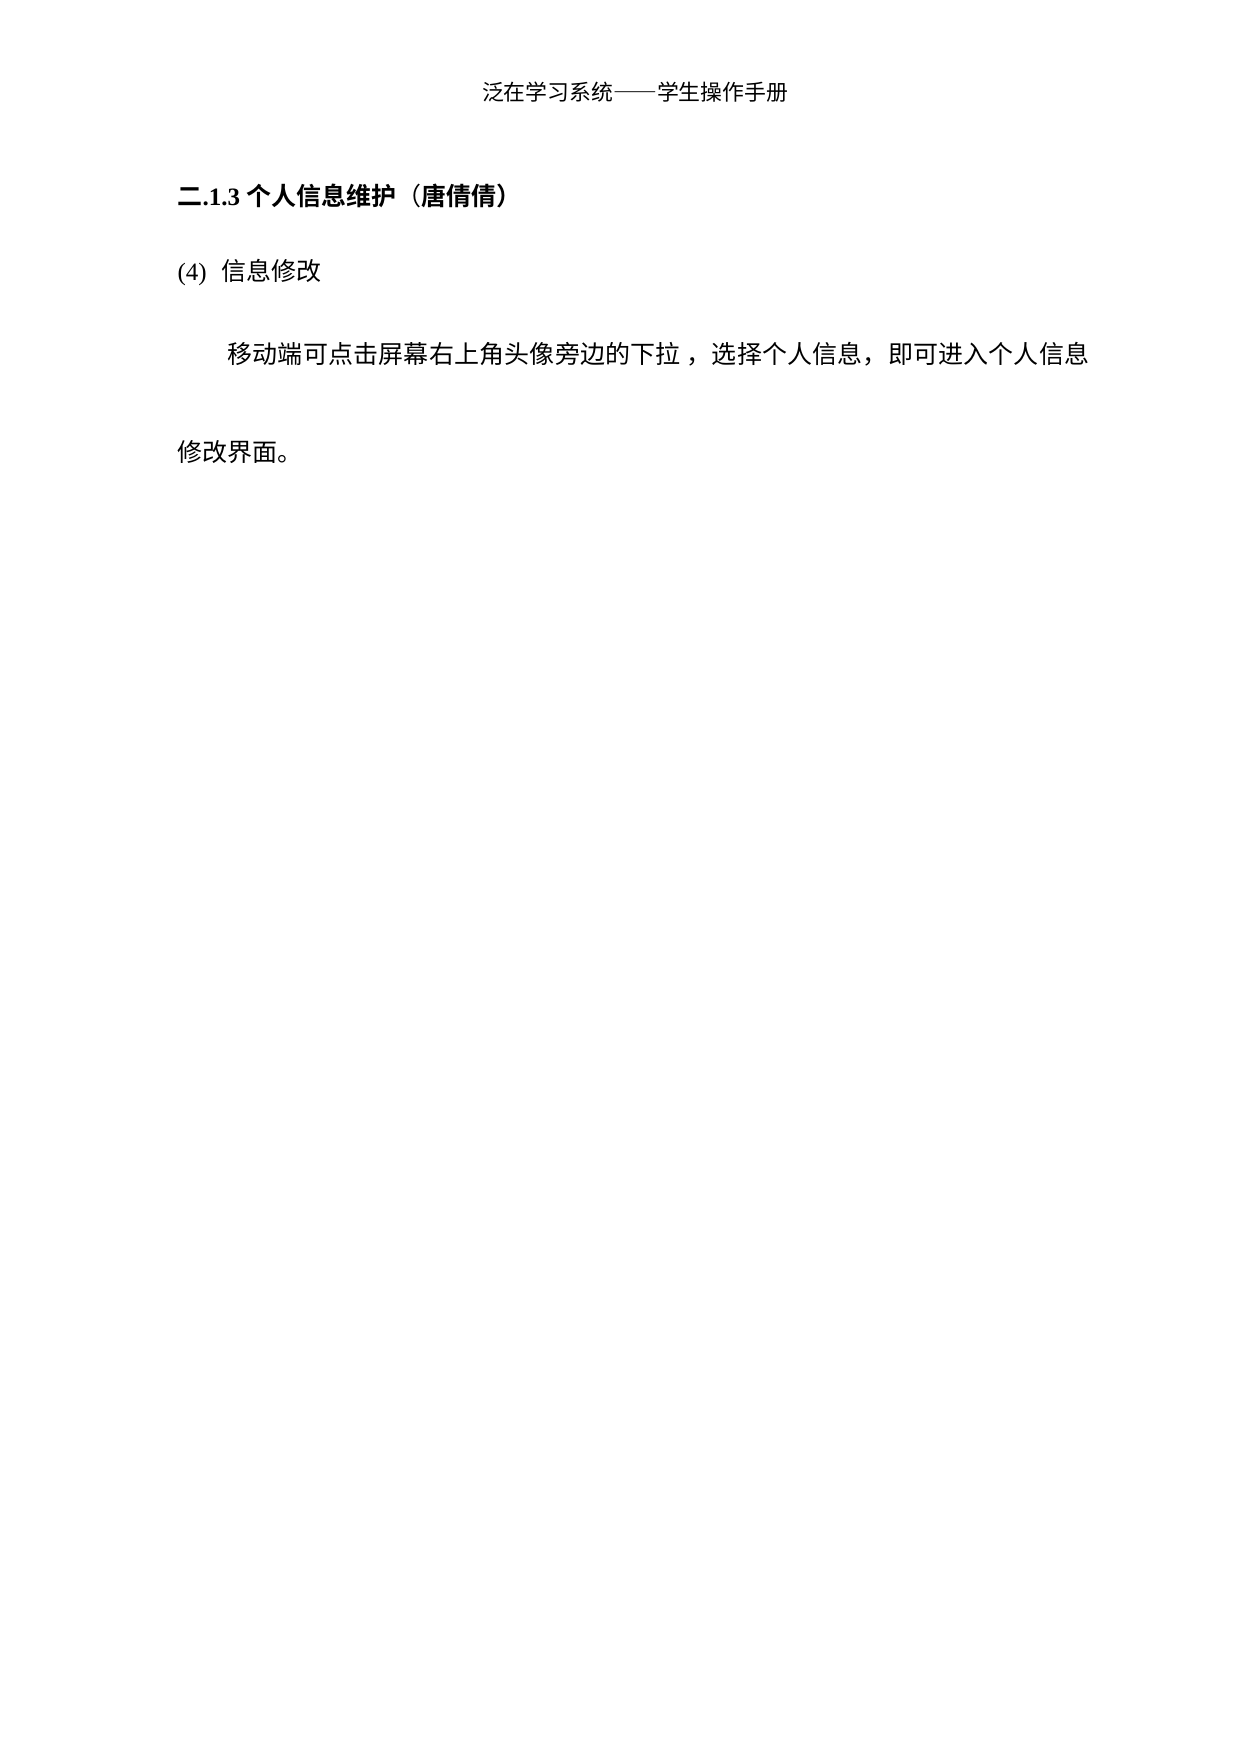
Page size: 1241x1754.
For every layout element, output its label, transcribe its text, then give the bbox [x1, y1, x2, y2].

text 个人信息维护（唐倩倩） [177, 162, 1092, 227]
text 移动端可点击屏幕右上角头像旁边的下拉 ，选择个人信息，即可进入个人信息修改界面。 [177, 321, 1092, 483]
list 信息修改 [177, 237, 1092, 302]
